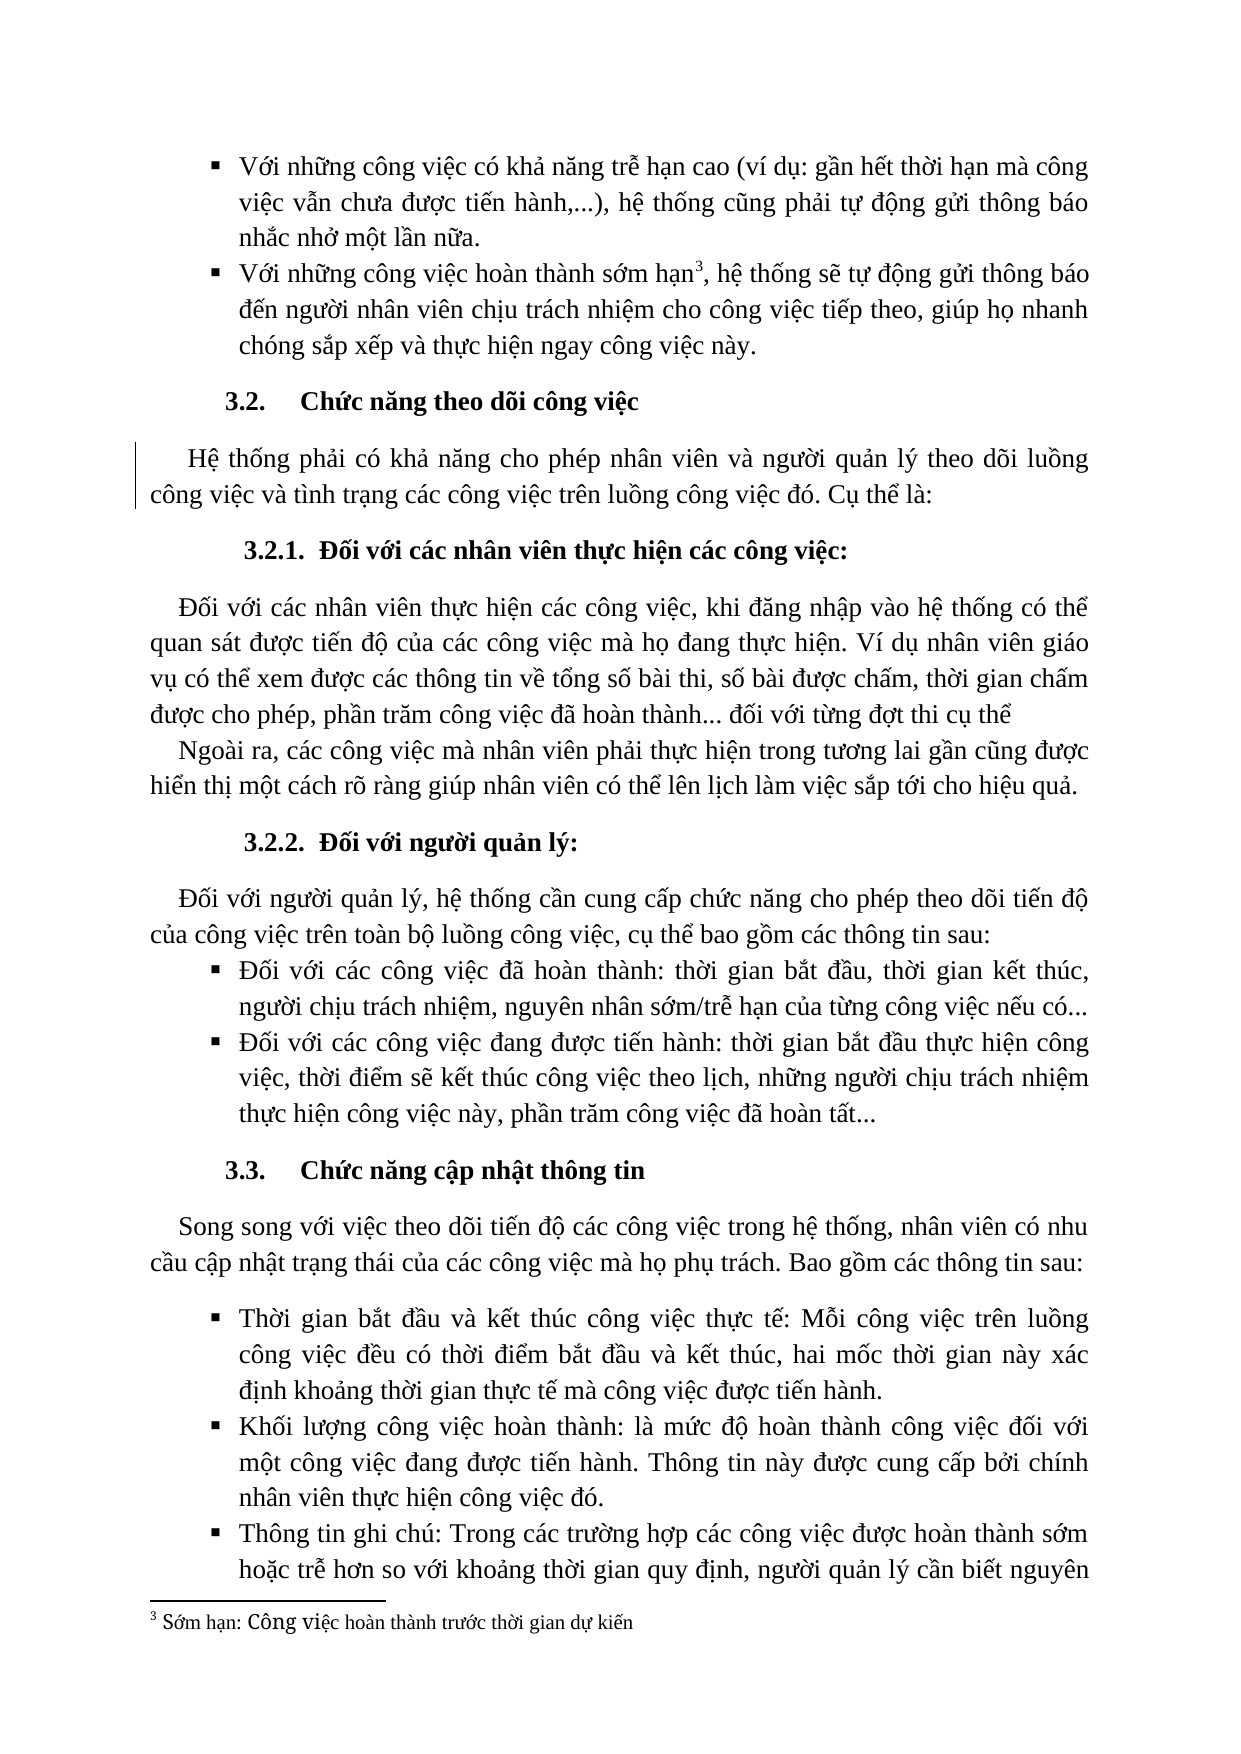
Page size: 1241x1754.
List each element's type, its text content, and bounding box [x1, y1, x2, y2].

text Hệ thống phải có khả năng cho phép nhân viên và người quản lý theo dõi luồng công việc và tình trạng các công việc trên luồng công việc đó. Cụ thể là: [150, 442, 1090, 509]
list Thời gian bắt đầu và kết thúc công việc thực tế: Mỗi công việc trên luồng công việc đều có thời điểm bắt đầu và kết thúc, hai mốc thời gian này xác định khoảng thời gian thực tế mà công việc được tiến hành. [209, 1303, 1090, 1405]
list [209, 1517, 1090, 1584]
list Khối lượng công việc hoàn thành: là mức độ hoàn thành công việc đối với một công việc đang được tiến hành. Thông tin này được cung cấp bởi chính nhân viên thực hiện công việc đó. [209, 1410, 1090, 1513]
list Với những công việc hoàn thành sớm hạn, hệ thống sẽ tự động gửi thông báo đến người nhân viên chịu trách nhiệm cho công việc tiếp theo, giúp họ nhanh chóng sắp xếp và thực hiện ngay công việc này. [209, 257, 1090, 360]
list Đối với các công việc đang được tiến hành: thời gian bắt đầu thực hiện công việc, thời điểm sẽ kết thúc công việc theo lịch, những người chịu trách nhiệm thực hiện công việc này, phần trăm công việc đã hoàn tất... [209, 1026, 1090, 1128]
list Đối với các nhân viên thực hiện các công việc: [244, 534, 1090, 565]
text Song song với việc theo dõi tiến độ các công việc trong hệ thống, nhân viên có nhu cầu cập nhật trạng thái của các công việc mà họ phụ trách. Bao gồm các thông tin sau: [150, 1210, 1090, 1277]
text Đối với người quản lý, hệ thống cần cung cấp chức năng cho phép theo dõi tiến độ của công việc trên toàn bộ luồng công việc, cụ thể bao gồm các thông tin sau: [150, 883, 1090, 949]
list Đối với người quản lý: [244, 826, 1090, 857]
text Đối với các nhân viên thực hiện các công việc, khi đăng nhập vào hệ thống có thể quan sát được tiến độ của các công việc mà họ đang thực hiện. Ví dụ nhân viên giáo vụ có thể xem được các thông tin về tổng số bài thi, số bài được chấm, thời gian chấm được cho phép, phần trăm công việc đã hoàn thành... đối với từng đợt thi cụ thể [150, 591, 1090, 729]
list Chức năng cập nhật thông tin [225, 1154, 1090, 1185]
list Đối với các công việc đã hoàn thành: thời gian bắt đầu, thời gian kết thúc, người chịu trách nhiệm, nguyên nhân sớm/trễ hạn của từng công việc nếu có... [209, 954, 1090, 1021]
list Với những công việc có khả năng trễ hạn cao (ví dụ: gần hết thời hạn mà công việc vẫn chưa được tiến hành,...), hệ thống cũng phải tự động gửi thông báo nhắc nhở một lần nữa. [209, 150, 1090, 253]
list Chức năng theo dõi công việc [225, 385, 1090, 417]
text Ngoài ra, các công việc mà nhân viên phải thực hiện trong tương lai gần cũng được hiển thị một cách rõ ràng giúp nhân viên có thể lên lịch làm việc sắp tới cho hiệu quả. [150, 734, 1090, 801]
